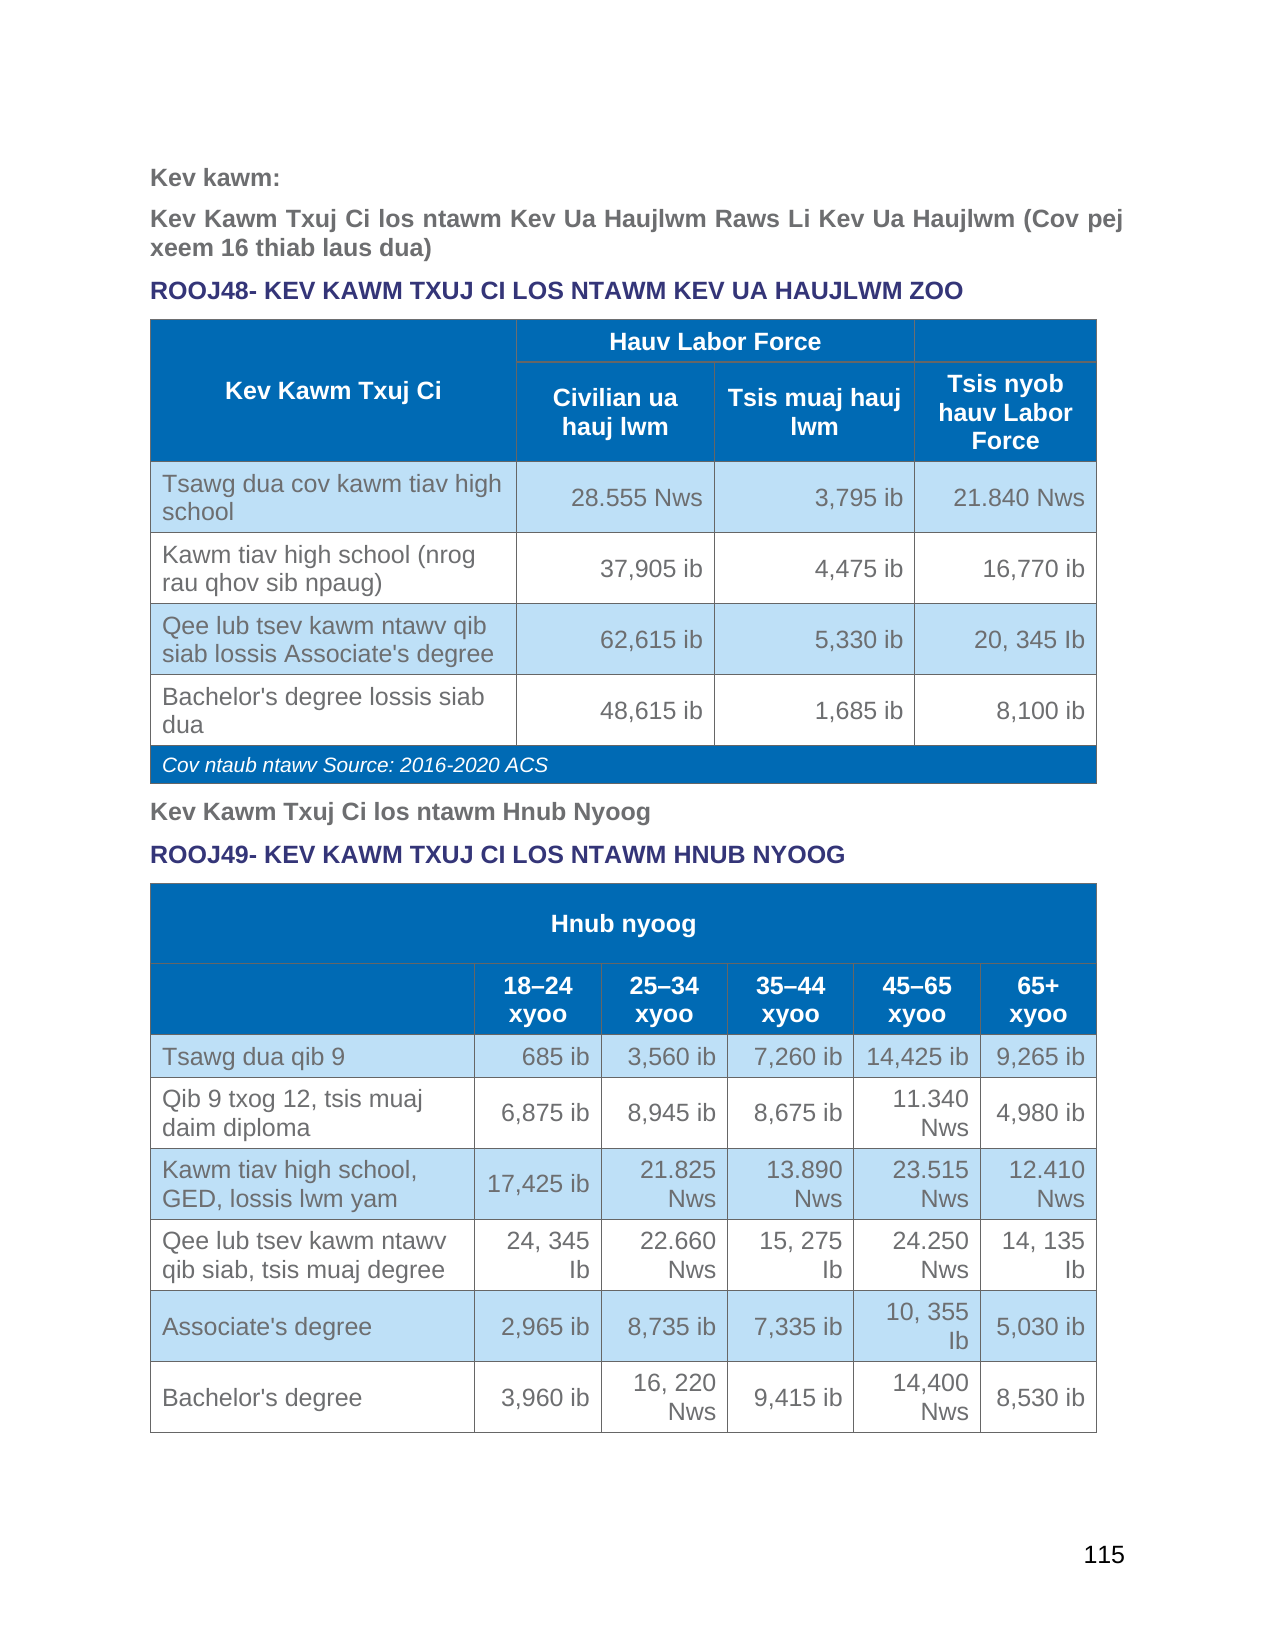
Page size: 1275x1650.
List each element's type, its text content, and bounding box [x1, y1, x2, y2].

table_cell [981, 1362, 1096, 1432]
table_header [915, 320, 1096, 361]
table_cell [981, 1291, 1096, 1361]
text Kev kawm: [150, 162, 1125, 191]
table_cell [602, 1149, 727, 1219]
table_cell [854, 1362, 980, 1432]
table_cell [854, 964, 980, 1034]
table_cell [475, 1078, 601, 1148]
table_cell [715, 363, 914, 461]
text Kev Kawm Txuj Ci los ntawm Kev Ua Haujlwm Raws Li Kev Ua Haujlwm (Cov pej xeem 16 thiab laus dua) [150, 204, 1125, 261]
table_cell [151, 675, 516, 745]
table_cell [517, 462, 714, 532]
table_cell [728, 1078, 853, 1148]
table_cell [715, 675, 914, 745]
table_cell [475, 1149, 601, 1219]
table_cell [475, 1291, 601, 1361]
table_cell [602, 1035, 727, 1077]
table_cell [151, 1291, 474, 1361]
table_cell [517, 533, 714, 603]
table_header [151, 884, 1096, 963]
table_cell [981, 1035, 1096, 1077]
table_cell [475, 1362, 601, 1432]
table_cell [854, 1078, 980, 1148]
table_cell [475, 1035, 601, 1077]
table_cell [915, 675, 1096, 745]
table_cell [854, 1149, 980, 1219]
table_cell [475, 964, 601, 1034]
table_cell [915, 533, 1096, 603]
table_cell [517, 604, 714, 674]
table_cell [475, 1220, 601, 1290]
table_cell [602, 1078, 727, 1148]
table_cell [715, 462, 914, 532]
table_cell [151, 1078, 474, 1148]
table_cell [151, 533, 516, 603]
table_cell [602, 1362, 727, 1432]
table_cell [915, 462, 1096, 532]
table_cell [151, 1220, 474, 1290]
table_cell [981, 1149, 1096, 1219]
title Rooj49- Kev Kawm Txuj Ci los ntawm Hnub Nyoog [150, 840, 1125, 868]
text Kev Kawm Txuj Ci los ntawm Hnub Nyoog [150, 796, 1125, 825]
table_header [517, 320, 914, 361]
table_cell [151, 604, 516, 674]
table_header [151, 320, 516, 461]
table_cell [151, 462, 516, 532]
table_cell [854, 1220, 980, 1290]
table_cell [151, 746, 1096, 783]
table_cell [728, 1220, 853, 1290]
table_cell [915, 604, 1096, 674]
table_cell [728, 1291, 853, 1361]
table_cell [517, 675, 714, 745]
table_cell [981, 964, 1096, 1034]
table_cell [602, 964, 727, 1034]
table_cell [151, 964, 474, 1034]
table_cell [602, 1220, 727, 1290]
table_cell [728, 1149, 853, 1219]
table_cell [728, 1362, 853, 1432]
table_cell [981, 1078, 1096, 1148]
title Rooj48- Kev Kawm Txuj Ci los ntawm Kev Ua Haujlwm Zoo [150, 276, 1125, 304]
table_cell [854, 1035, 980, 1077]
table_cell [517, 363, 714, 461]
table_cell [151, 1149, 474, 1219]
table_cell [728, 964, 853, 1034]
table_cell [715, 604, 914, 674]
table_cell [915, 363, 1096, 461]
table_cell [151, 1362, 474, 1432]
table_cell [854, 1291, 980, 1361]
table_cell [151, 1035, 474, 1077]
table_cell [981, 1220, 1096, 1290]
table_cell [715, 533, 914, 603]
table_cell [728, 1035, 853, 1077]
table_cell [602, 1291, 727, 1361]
